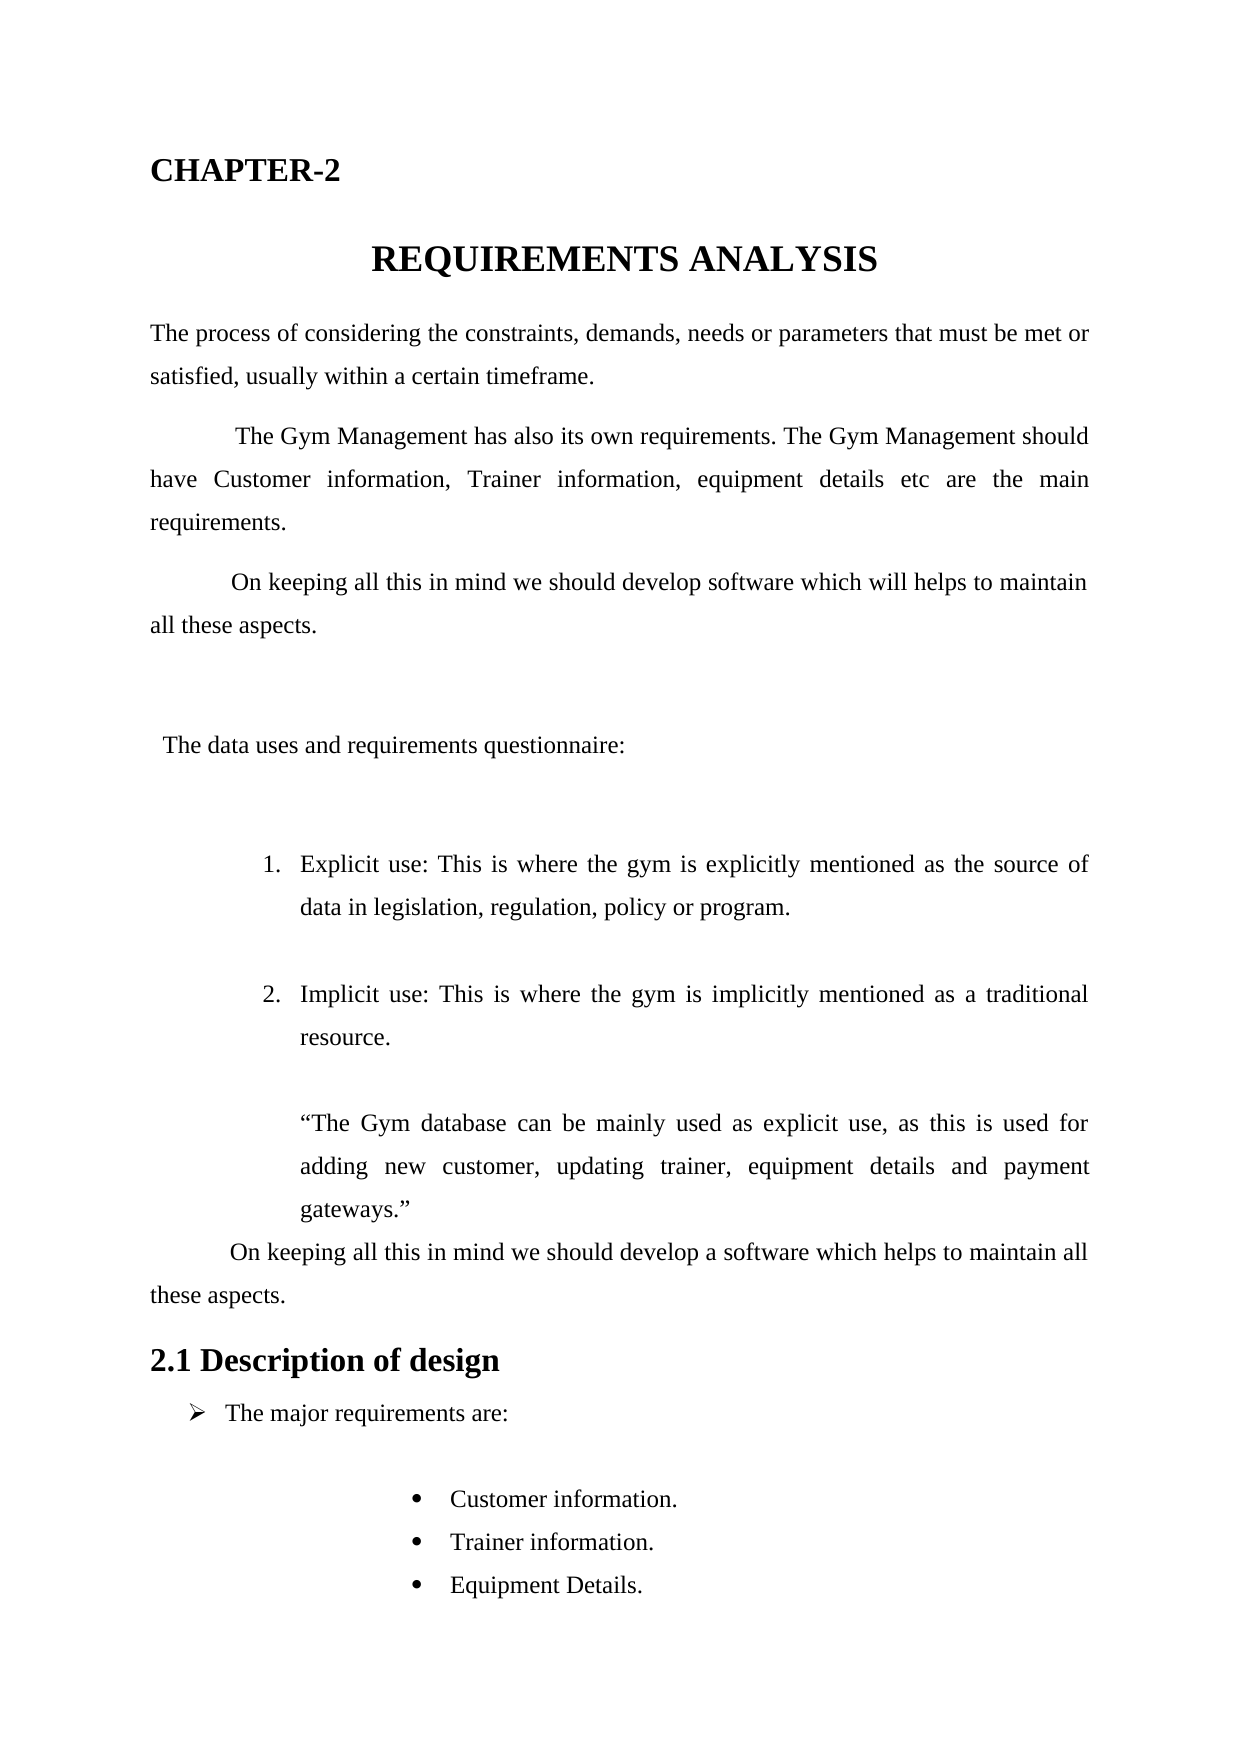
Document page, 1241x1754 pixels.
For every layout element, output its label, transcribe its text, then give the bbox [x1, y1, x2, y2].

list The major requirements are: [187, 1398, 1090, 1427]
text The Gym Management has also its own requirements. The Gym Management should have Customer information, Trainer information, equipment details etc are the main requirements. [150, 421, 1090, 536]
text On keeping all this in mind we should develop software which will helps to maintain all these aspects. [150, 567, 1090, 639]
list Customer information. [412, 1484, 1090, 1513]
list Explicit use: This is where the gym is explicitly mentioned as the source of data in legislation, regulation, policy or program. [262, 849, 1090, 921]
list Implicit use: This is where the gym is implicitly mentioned as a traditional resource. [262, 979, 1090, 1051]
list 2.1 Description of design [150, 1340, 1090, 1379]
text CHAPTER-2 [150, 150, 1090, 188]
list Equipment Details. [412, 1570, 1090, 1599]
list Trainer information. [412, 1527, 1090, 1556]
list “The Gym database can be mainly used as explicit use, as this is used for adding new customer, updating trainer, equipment details and payment gateways.” [300, 1108, 1090, 1223]
text The data uses and requirements questionnaire: [150, 730, 1090, 758]
text The process of considering the constraints, demands, needs or parameters that must be met or satisfied, usually within a certain timeframe. [150, 318, 1090, 390]
text REQUIREMENTS ANALYSIS [159, 237, 1090, 280]
text On keeping all this in mind we should develop a software which helps to maintain all these aspects. [150, 1237, 1090, 1309]
